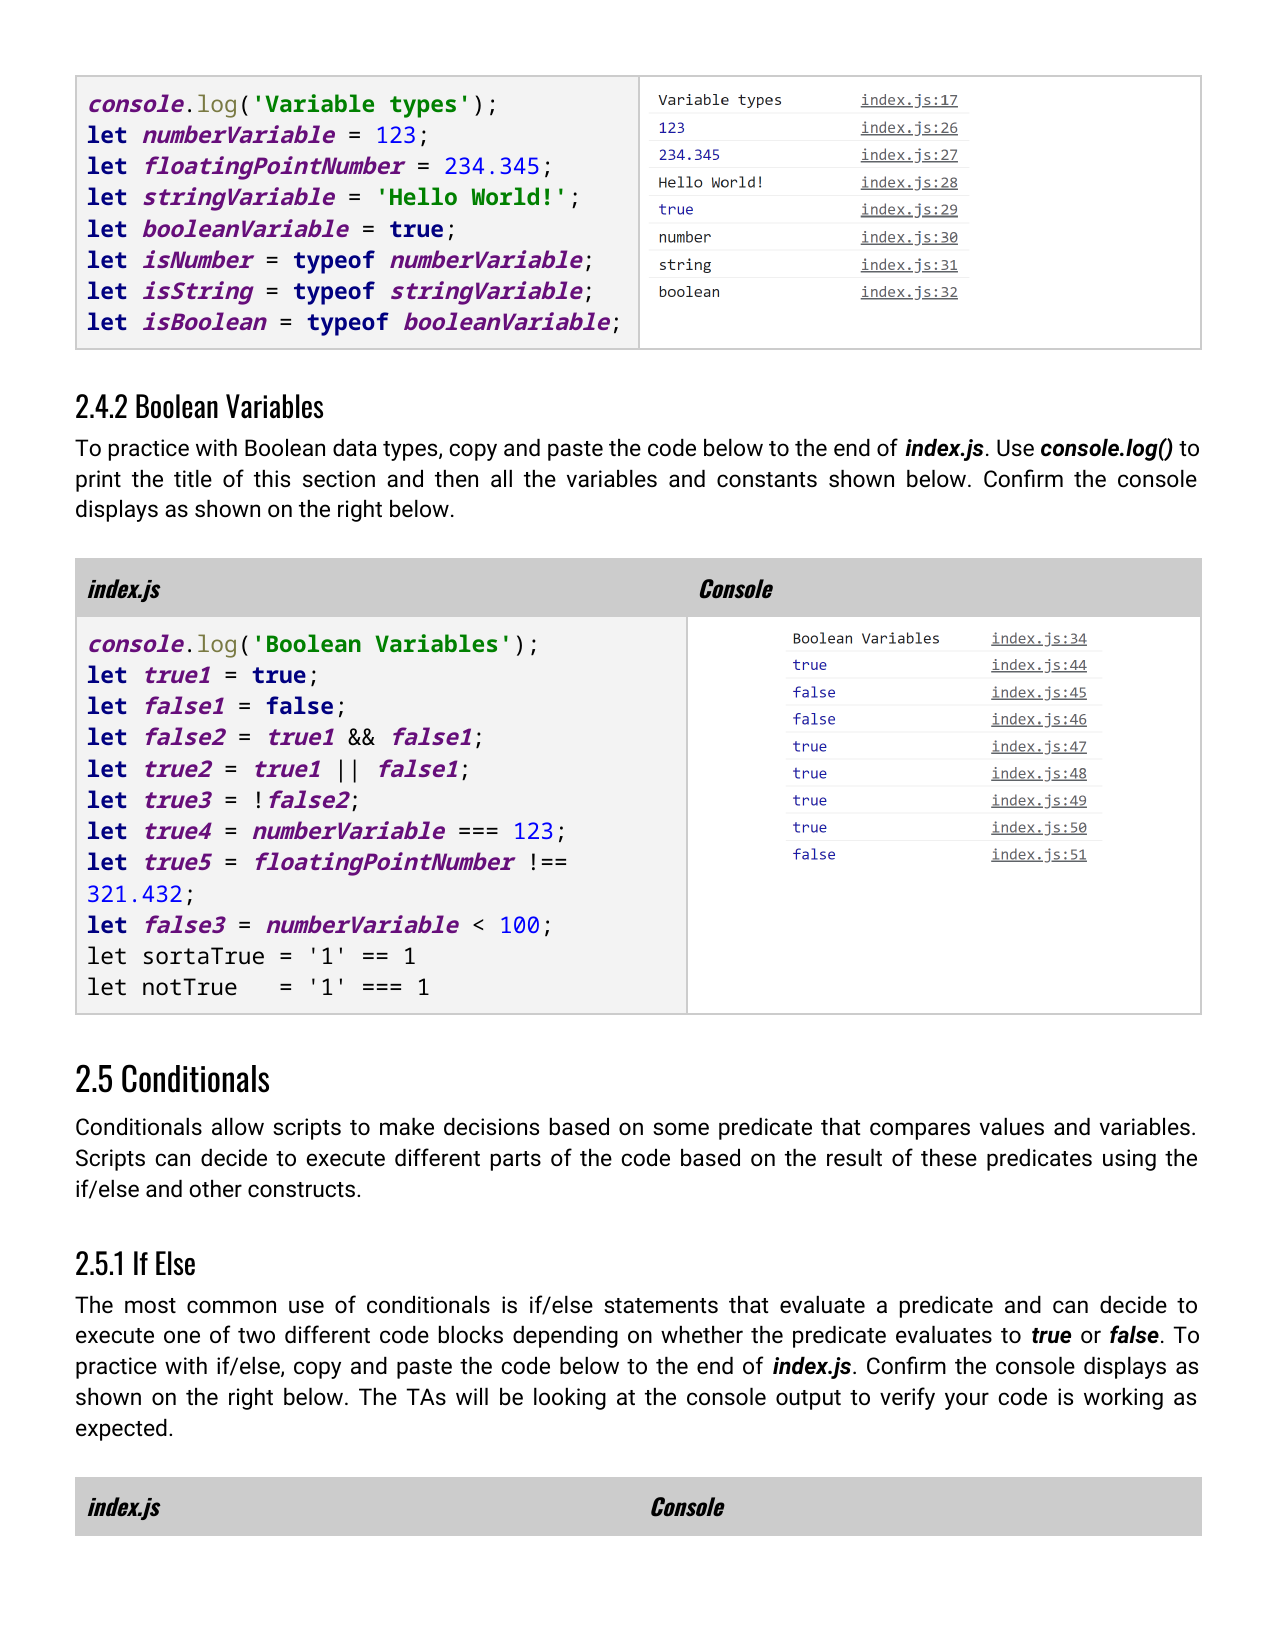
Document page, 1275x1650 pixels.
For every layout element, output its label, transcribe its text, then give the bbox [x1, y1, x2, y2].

table_cell console.log('Variable types'); let numberVariable = 123; let floatingPointNumber = 234.345; let stringVariable = 'Hello World!'; let booleanVariable = true; let isNumber = typeof numberVariable; let isString = typeof stringVariable; let isBoolean = typeof booleanVariable; [77, 77, 638, 348]
subtitle 2.4.2 Boolean Variables [75, 383, 1200, 427]
table_cell [688, 617, 1200, 1013]
subtitle 2.5 Conditionals [75, 1053, 1200, 1102]
text To practice with Boolean data types, copy and paste the code below to the end of index.js. Use console.log() to print the title of this section and then all the variables and constants shown below. Confirm the console displays as shown on the right below. [75, 435, 1200, 523]
subtitle 2.5.1 If Else [75, 1240, 1200, 1283]
text Conditionals allow scripts to make decisions based on some predicate that compares values and variables. Scripts can decide to execute different parts of the code based on the result of these predicates using the if/else and other constructs. [75, 1114, 1200, 1203]
picture [648, 87, 970, 302]
table_cell [640, 77, 1200, 348]
table_header index.js [77, 560, 686, 615]
table_header Console [640, 1479, 1200, 1534]
table_header index.js [77, 1479, 638, 1534]
table_cell console.log('Boolean Variables'); let true1 = true; let false1 = false; let false2 = true1 && false1; let true2 = true1 || false1; let true3 = !false2; let true4 = numberVariable === 123; let true5 = floatingPointNumber !== 321.432; let false3 = numberVariable < 100; let sortaTrue = '1' == 1 let notTrue = '1' === 1 [77, 617, 686, 1013]
picture [785, 627, 1103, 865]
text The most common use of conditionals is if/else statements that evaluate a predicate and can decide to execute one of two different code blocks depending on whether the predicate evaluates to true or false. To practice with if/else, copy and paste the code below to the end of index.js. Confirm the console displays as shown on the right below. The TAs will be looking at the console output to verify your code is working as expected. [75, 1292, 1200, 1442]
table_header Console [688, 560, 1200, 615]
